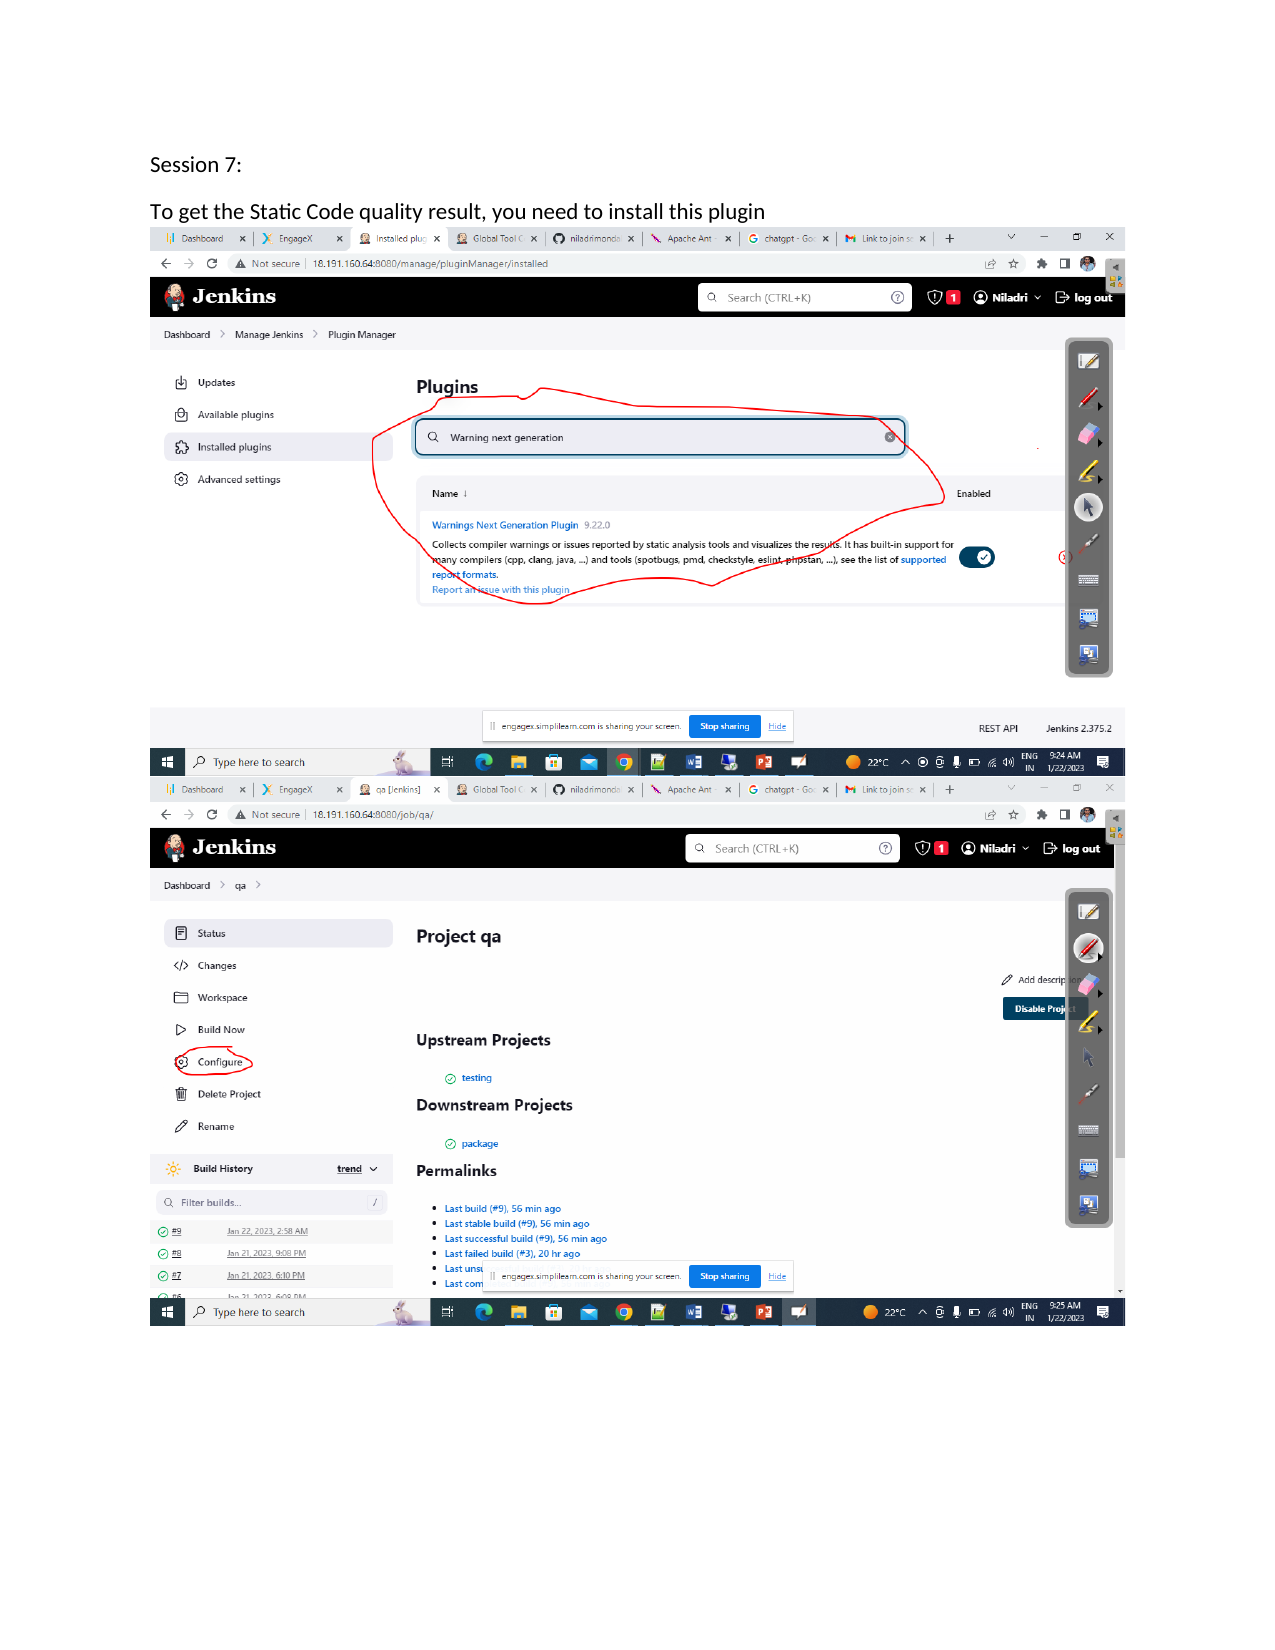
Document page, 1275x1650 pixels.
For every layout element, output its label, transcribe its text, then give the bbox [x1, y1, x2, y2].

text To get the Static Code quality result, you need to install this plugin [150, 197, 1125, 227]
picture [150, 227, 1125, 776]
picture [150, 777, 1125, 1326]
text Session 7: [150, 150, 1125, 178]
